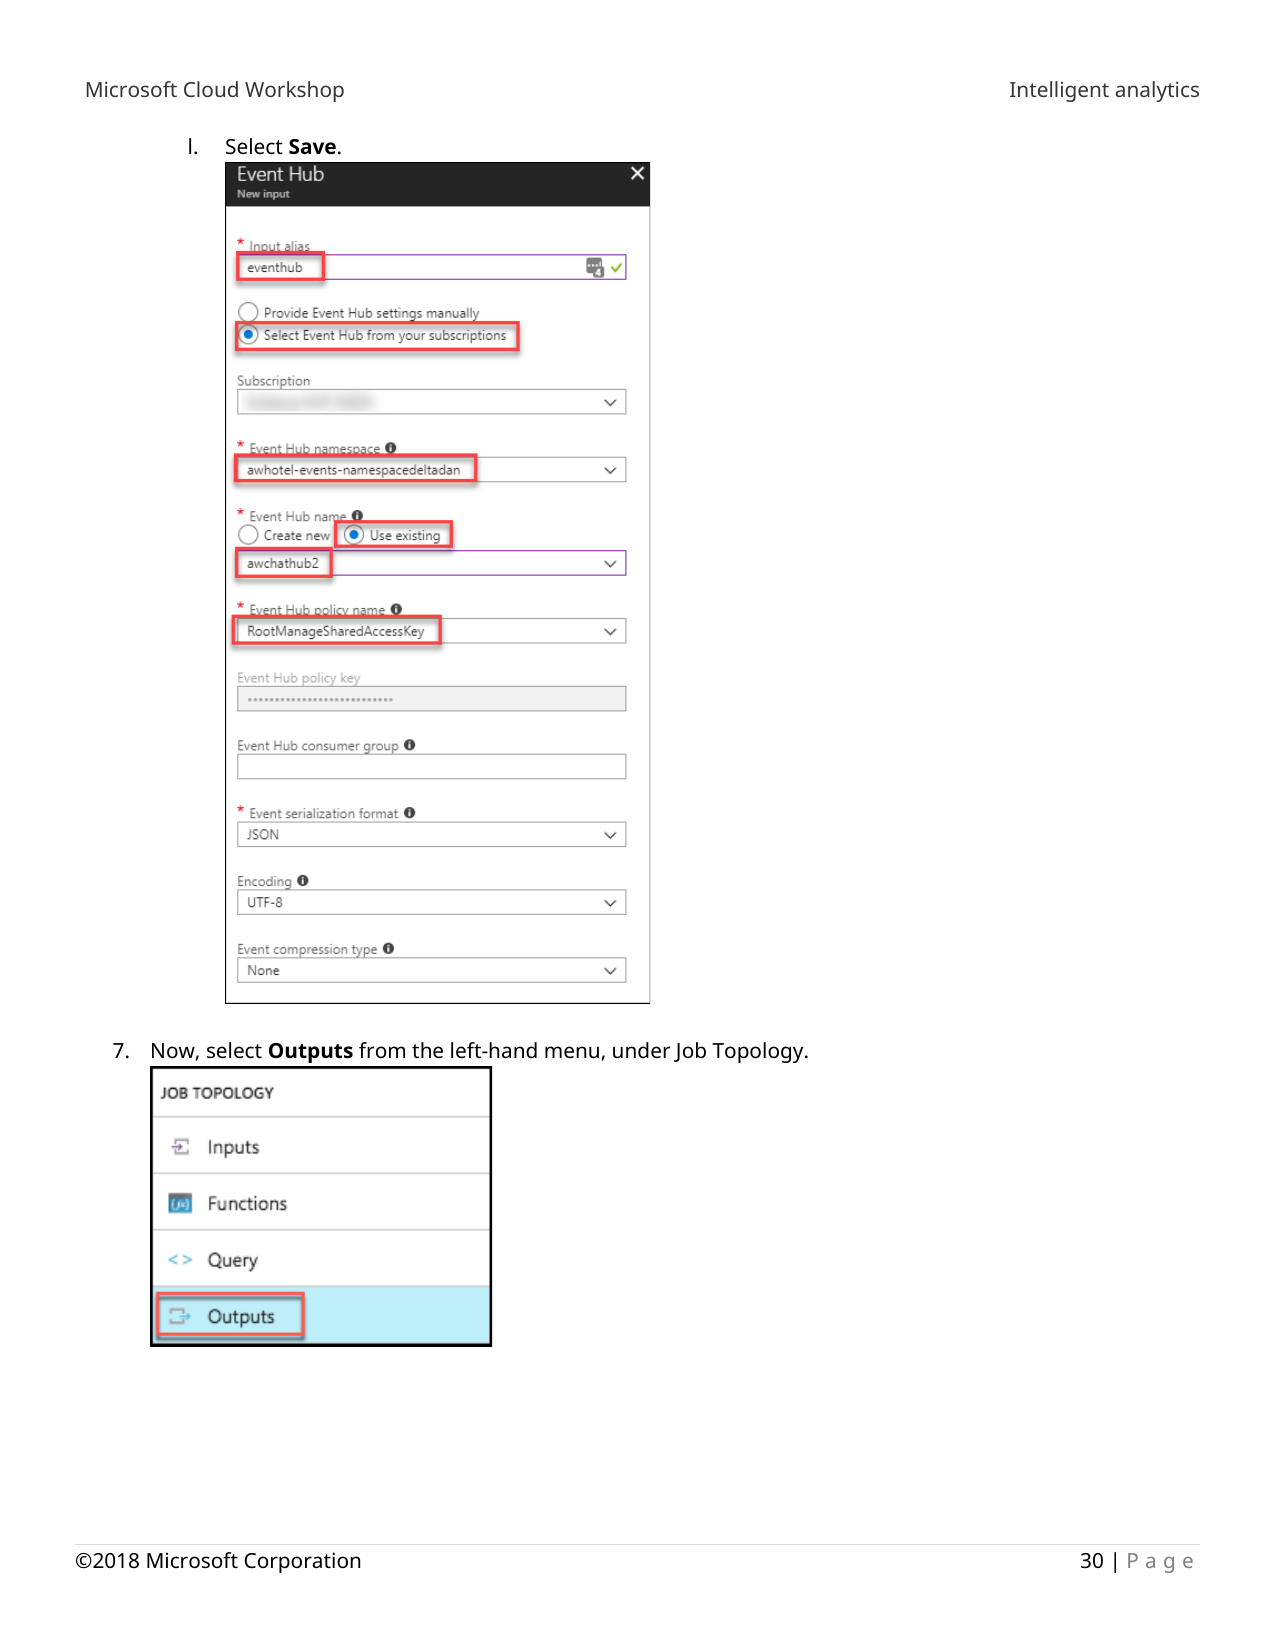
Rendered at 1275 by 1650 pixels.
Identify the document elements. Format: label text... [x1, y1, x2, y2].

picture [225, 162, 651, 1004]
list Now, select Outputs from the left-hand menu, under Job Topology. [112, 1036, 1200, 1064]
picture [150, 1066, 493, 1347]
list Select Save. [187, 132, 1200, 160]
